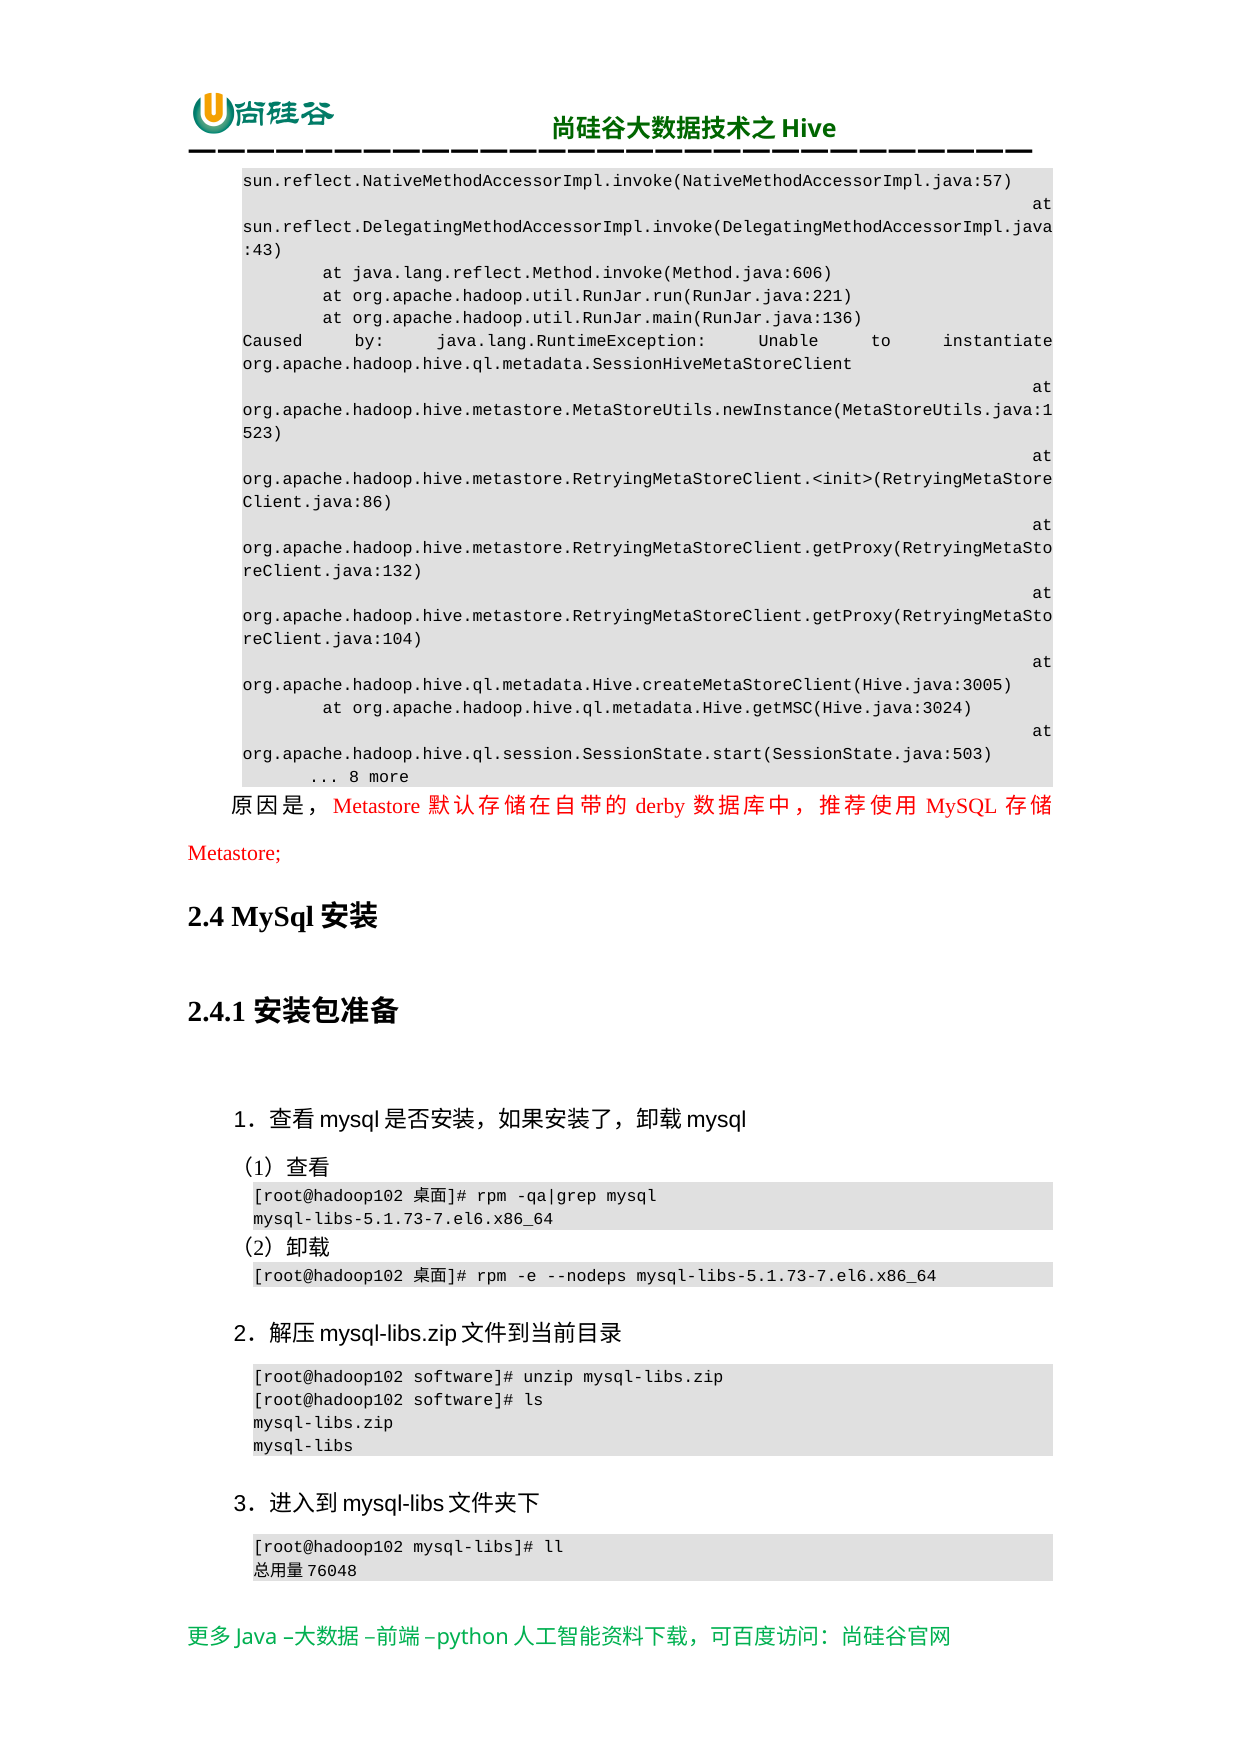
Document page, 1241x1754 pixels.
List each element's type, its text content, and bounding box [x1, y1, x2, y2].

text 1．查看mysql是否安装，如果安装了，卸载mysql [187, 1085, 1053, 1150]
text at org.apache.hadoop.hive.metastore.RetryingMetaStoreClient.<init>(RetryingMetaStoreClient.java:86) [242, 443, 1053, 512]
text at org.apache.hadoop.util.RunJar.main(RunJar.java:136) [242, 306, 1053, 329]
text （2）卸载 [187, 1230, 1053, 1262]
subtitle 2.4 MySql安装 [187, 881, 1053, 946]
text at org.apache.hadoop.hive.ql.metadata.Hive.createMetaStoreClient(Hive.java:3005) [242, 650, 1053, 696]
picture [187, 88, 338, 138]
text [root@hadoop102 桌面]# rpm -qa|grep mysql [253, 1182, 1053, 1207]
text [root@hadoop102 mysql-libs]# ll [253, 1534, 1053, 1557]
text （1）查看 [187, 1150, 1053, 1182]
text at org.apache.hadoop.hive.ql.metadata.Hive.getMSC(Hive.java:3024) [242, 696, 1053, 718]
text at org.apache.hadoop.hive.metastore.MetaStoreUtils.newInstance(MetaStoreUtils.java:1523) [242, 375, 1053, 443]
text 3．进入到mysql-libs文件夹下 [187, 1469, 1053, 1534]
text [root@hadoop102 software]# ls [253, 1387, 1053, 1410]
text ... 8 more [242, 764, 1053, 787]
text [242, 168, 1053, 191]
text mysql-libs-5.1.73-7.el6.x86_64 [253, 1207, 1053, 1230]
text mysql-libs.zip [253, 1410, 1053, 1433]
text [root@hadoop102 桌面]# rpm -e --nodeps mysql-libs-5.1.73-7.el6.x86_64 [253, 1262, 1053, 1287]
text at org.apache.hadoop.hive.ql.session.SessionState.start(SessionState.java:503) [242, 718, 1053, 764]
text 总用量 76048 [253, 1557, 1053, 1581]
text [root@hadoop102 software]# unzip mysql-libs.zip [253, 1364, 1053, 1387]
text at sun.reflect.DelegatingMethodAccessorImpl.invoke(DelegatingMethodAccessorImpl.java:43) [242, 191, 1053, 260]
text 原因是，Metastore默认存储在自带的derby数据库中，推荐使用MySQL存储Metastore; [187, 787, 1053, 868]
text at org.apache.hadoop.util.RunJar.run(RunJar.java:221) [242, 283, 1053, 306]
subtitle 2.4.1 安装包准备 [187, 977, 1053, 1042]
text at java.lang.reflect.Method.invoke(Method.java:606) [242, 260, 1053, 283]
text at org.apache.hadoop.hive.metastore.RetryingMetaStoreClient.getProxy(RetryingMetaStoreClient.java:104) [242, 581, 1053, 650]
text mysql-libs [253, 1433, 1053, 1456]
text at org.apache.hadoop.hive.metastore.RetryingMetaStoreClient.getProxy(RetryingMetaStoreClient.java:132) [242, 512, 1053, 581]
text Caused by: java.lang.RuntimeException: Unable to instantiate org.apache.hadoop.hive.ql.metadata.SessionHiveMetaStoreClient [242, 329, 1053, 375]
text 2．解压mysql-libs.zip文件到当前目录 [187, 1299, 1053, 1364]
